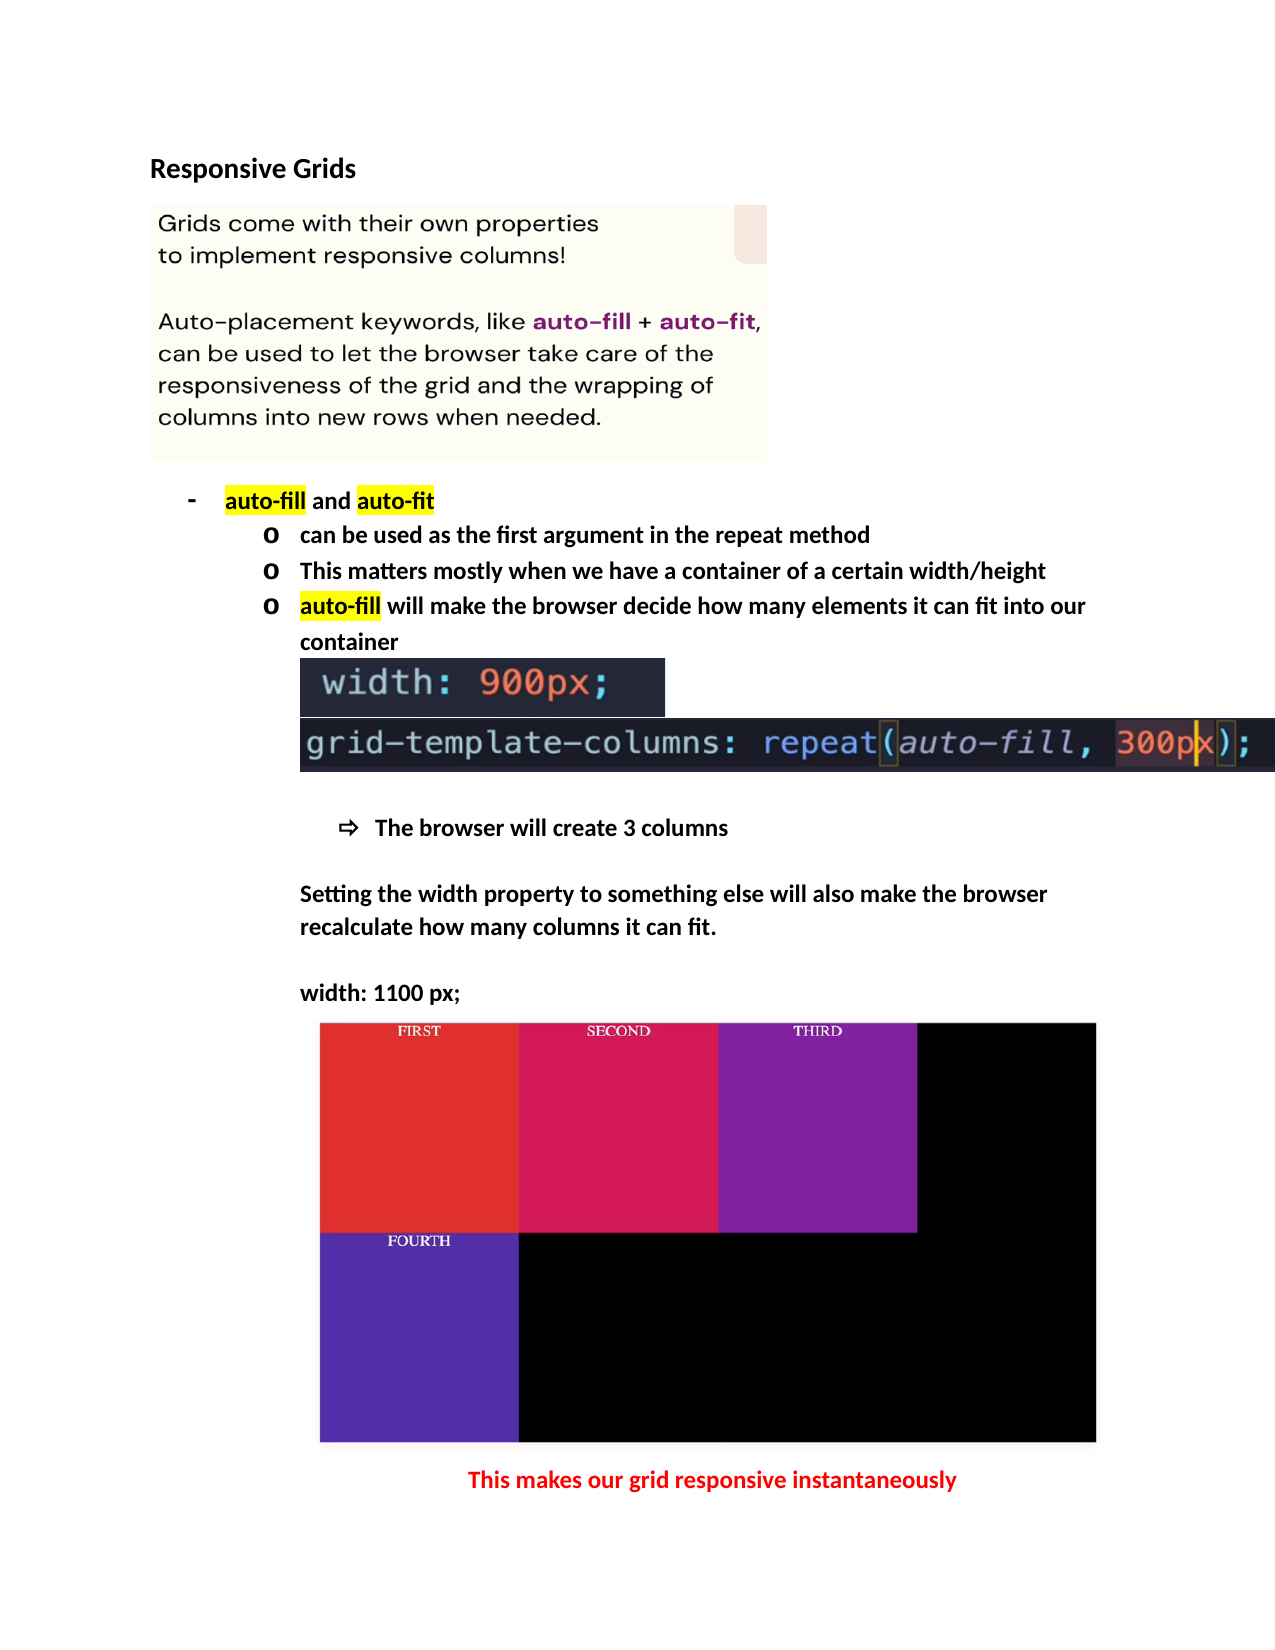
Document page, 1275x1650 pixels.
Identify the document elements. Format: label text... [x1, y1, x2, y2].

list auto-fill and auto-fit [187, 481, 1125, 516]
picture [300, 718, 1275, 772]
list The browser will create 3 columns [337, 812, 1125, 843]
list auto-fill will make the browser decide how many elements it can fit into our container [262, 591, 1125, 656]
picture [300, 1010, 1117, 1463]
list can be used as the first argument in the repeat method [262, 519, 1125, 552]
list width: 1100 px; [300, 977, 1125, 1007]
list Setting the width property to something else will also make the browser recalculate how many columns it can fit. [300, 878, 1125, 942]
text Responsive Grids [150, 150, 1125, 186]
list This matters mostly when we have a container of a certain width/height [262, 555, 1125, 588]
picture [150, 205, 767, 462]
list This makes our grid responsive instantaneously [300, 1464, 1125, 1495]
picture [300, 658, 665, 717]
